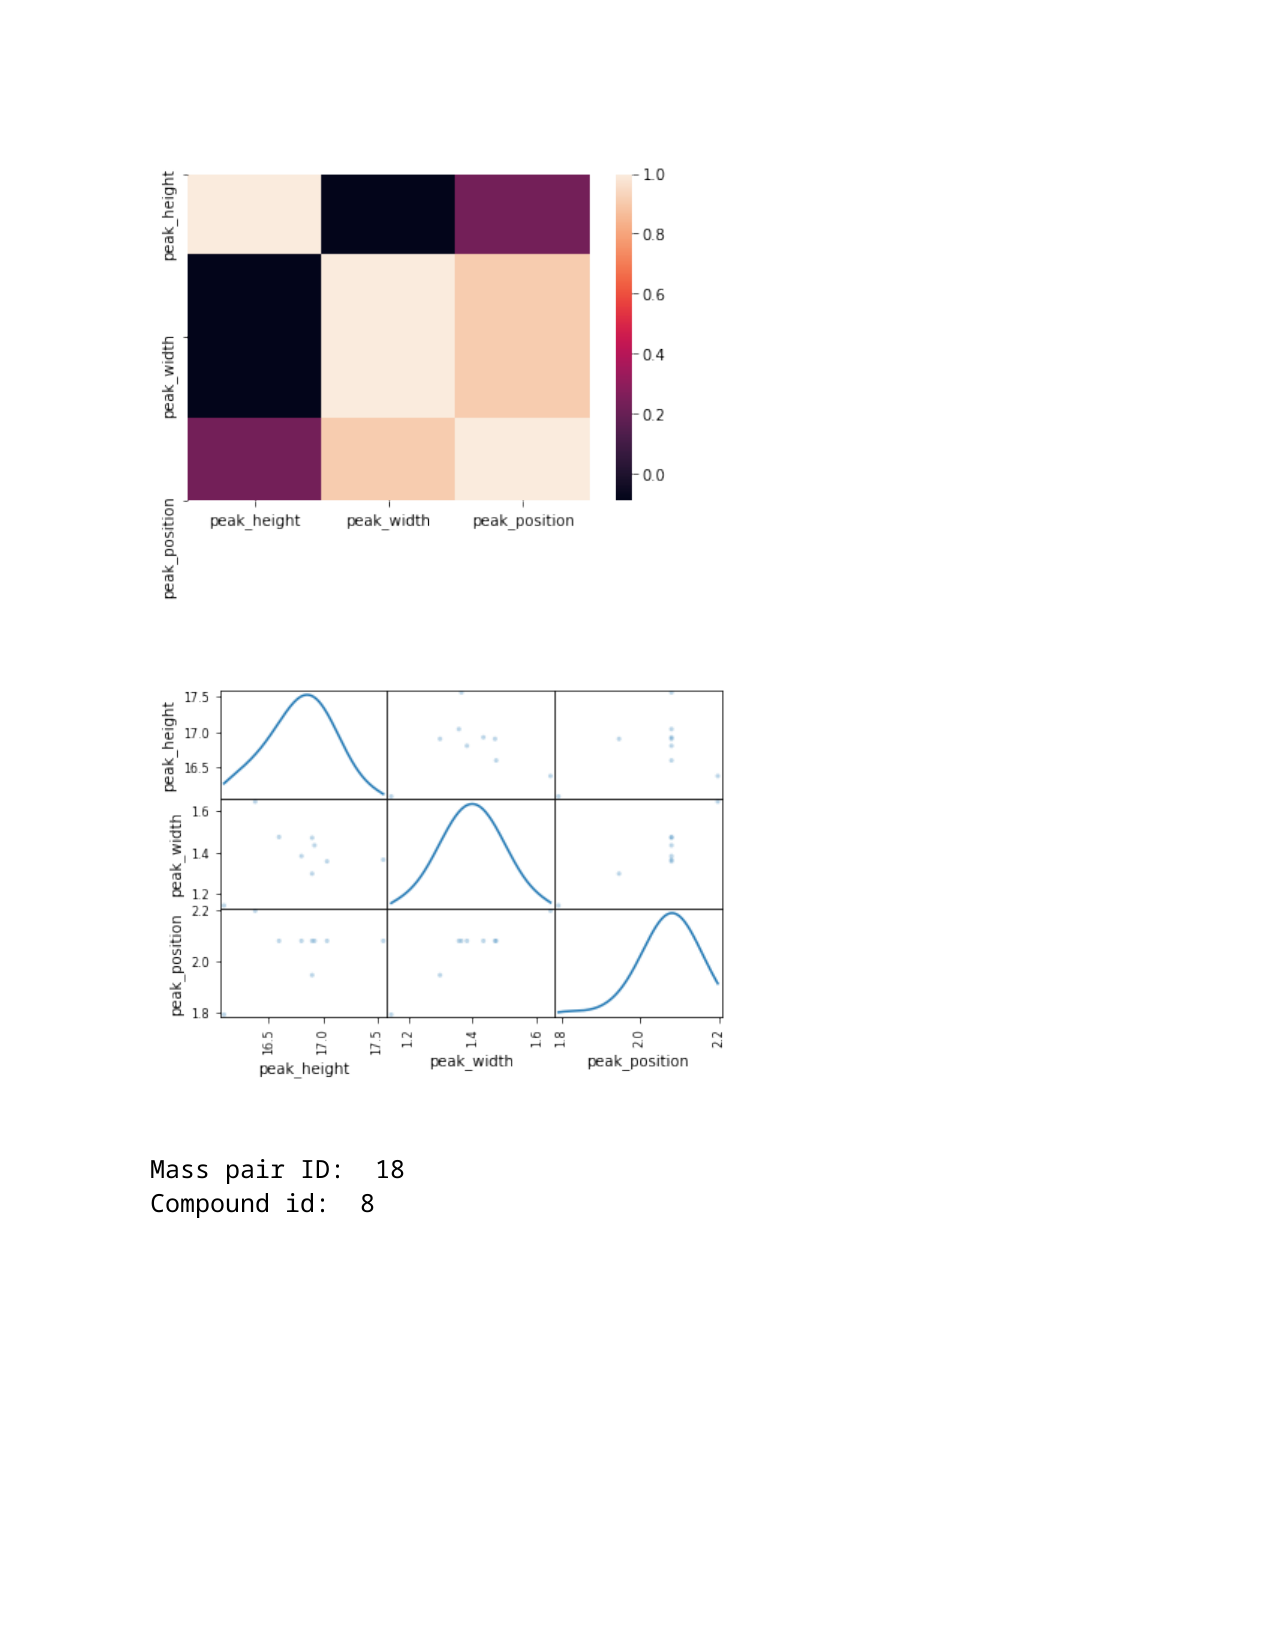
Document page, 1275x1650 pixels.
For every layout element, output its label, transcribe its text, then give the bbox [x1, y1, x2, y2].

text Mass pair ID: 18 Compound id: 8 [150, 1152, 1125, 1254]
picture [150, 681, 736, 1088]
picture [150, 158, 675, 609]
